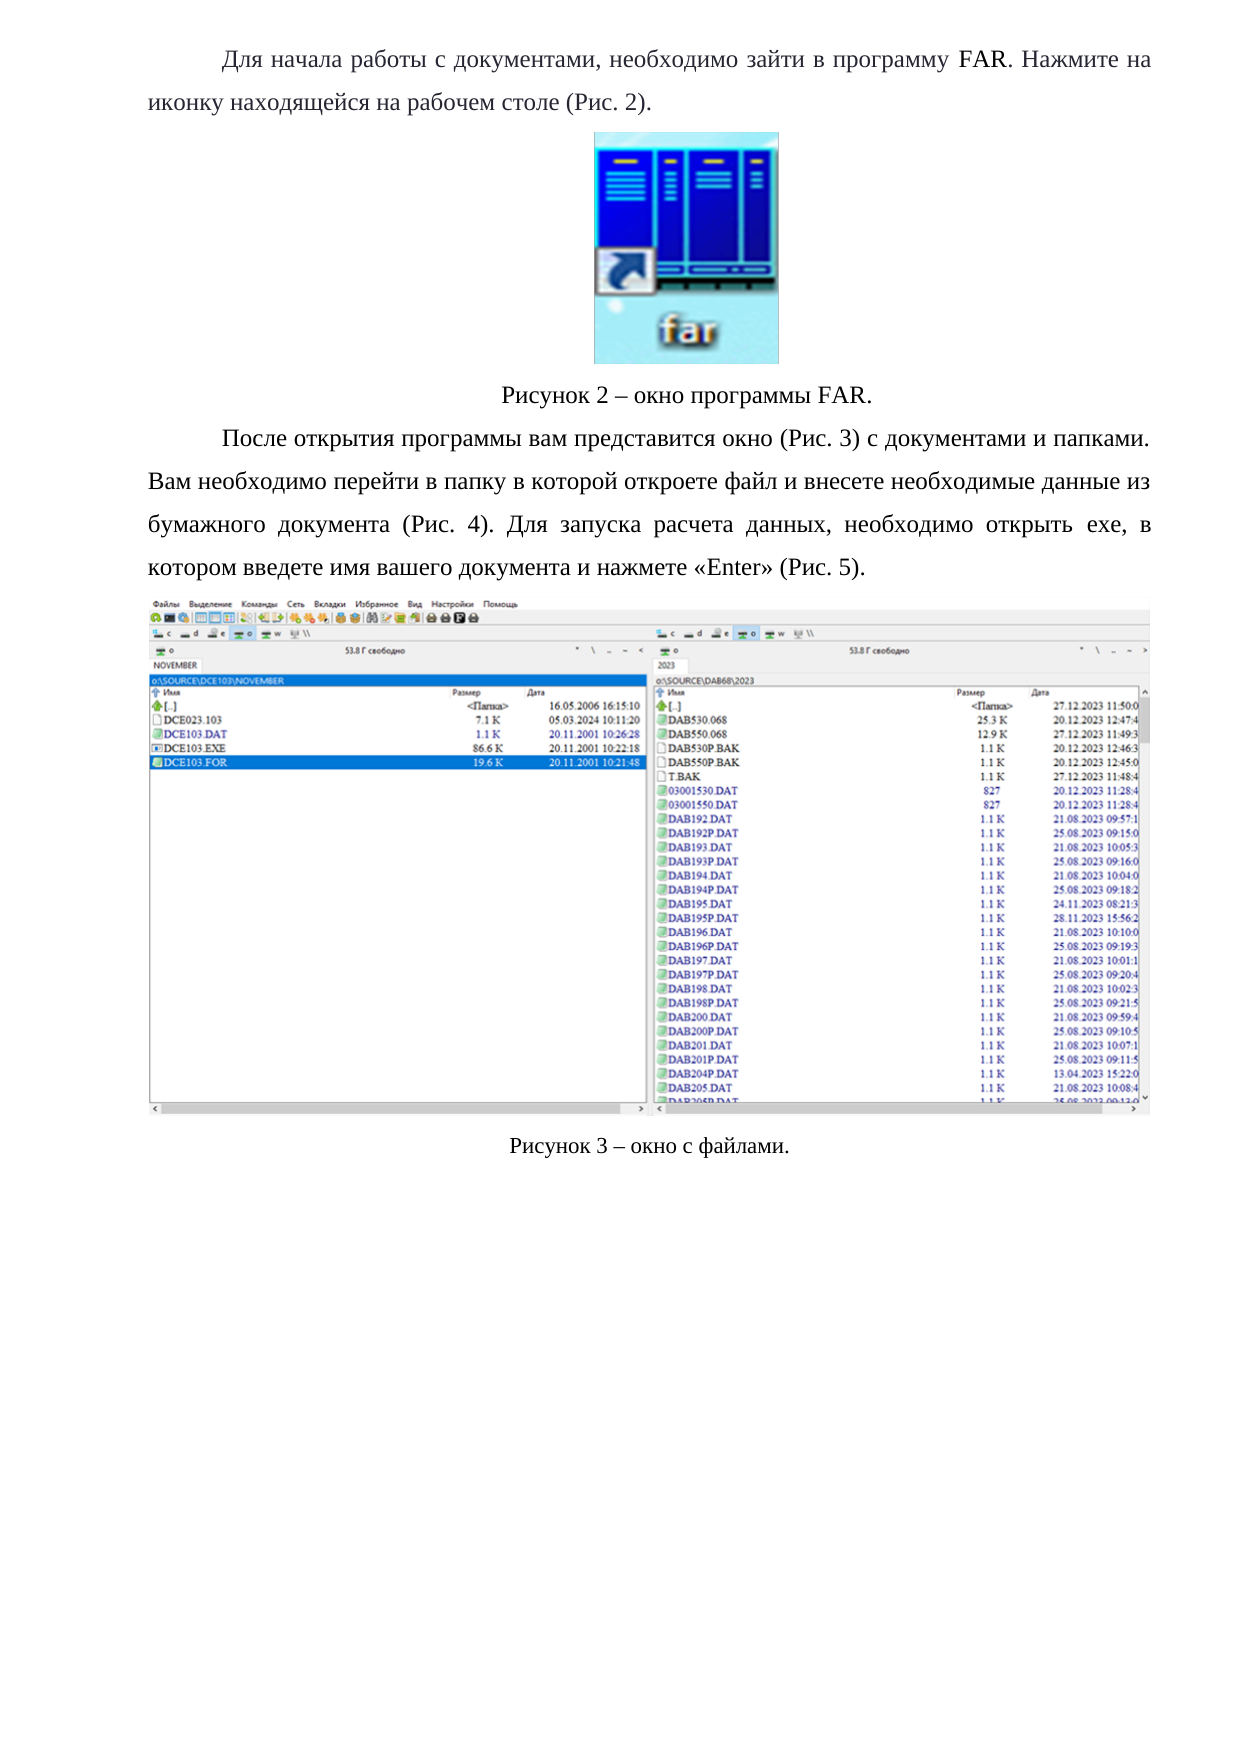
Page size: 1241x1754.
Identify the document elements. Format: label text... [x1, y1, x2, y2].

picture [147, 595, 1152, 1118]
text Рисунок 3 – окно с файлами. [148, 1132, 1152, 1158]
text Рисунок 2 – окно программы FAR. [148, 380, 1152, 409]
text Для начала работы с документами, необходимо зайти в программу FAR. Нажмите на иконку находящейся на рабочем столе (Рис. 2). [148, 44, 1152, 116]
text После открытия программы вам представится окно (Рис. 3) с документами и папками. Вам необходимо перейти в папку в которой откроете файл и внесете необходимые данные из бумажного документа (Рис. 4). Для запуска расчета данных, необходимо открыть exe, в котором введете имя вашего документа и нажмете «Enter» (Рис. 5). [148, 423, 1152, 581]
picture [592, 130, 781, 366]
